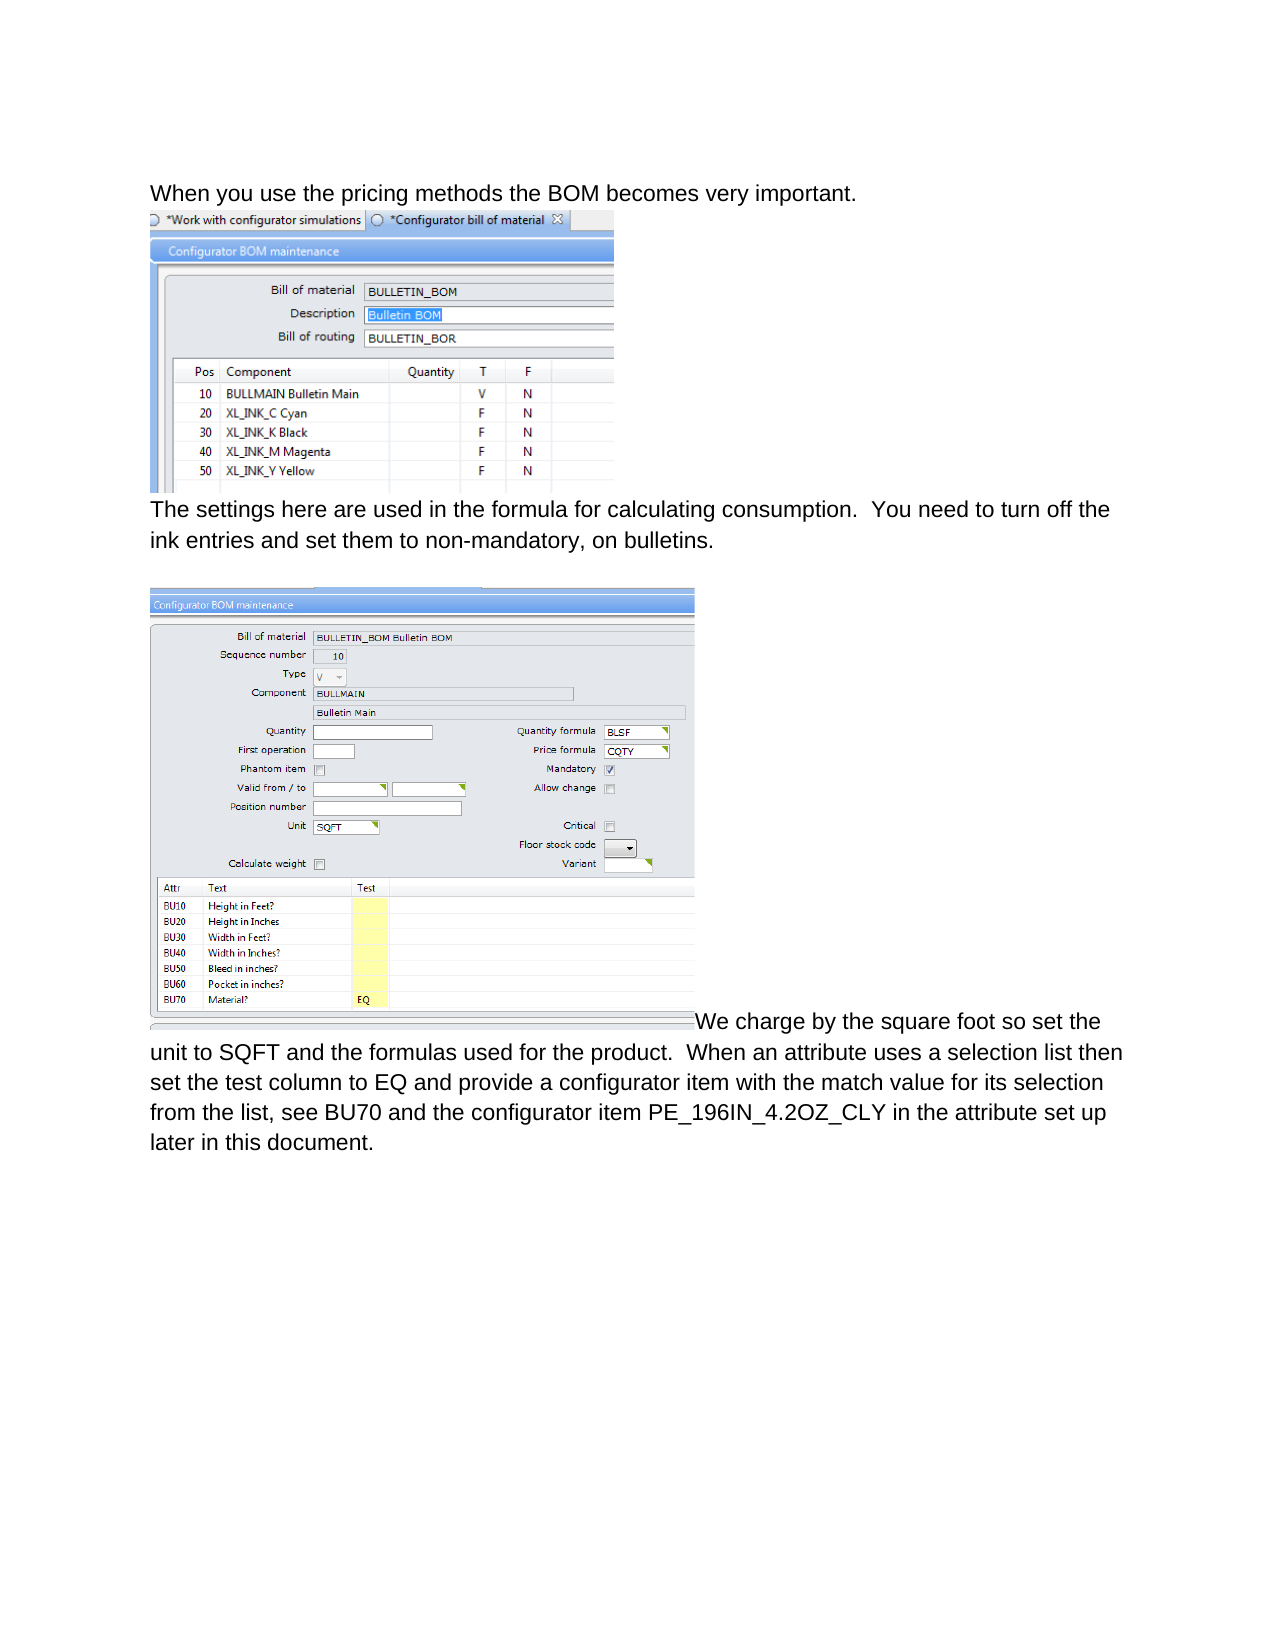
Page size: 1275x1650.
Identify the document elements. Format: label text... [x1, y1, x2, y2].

text The settings here are used in the formula for calculating consumption. You need to turn off the ink entries and set them to non-mandatory, on bulletins. [150, 496, 1125, 553]
picture [150, 587, 695, 1030]
picture [150, 210, 614, 493]
text When you use the pricing methods the BOM becomes very important. [150, 180, 1125, 207]
